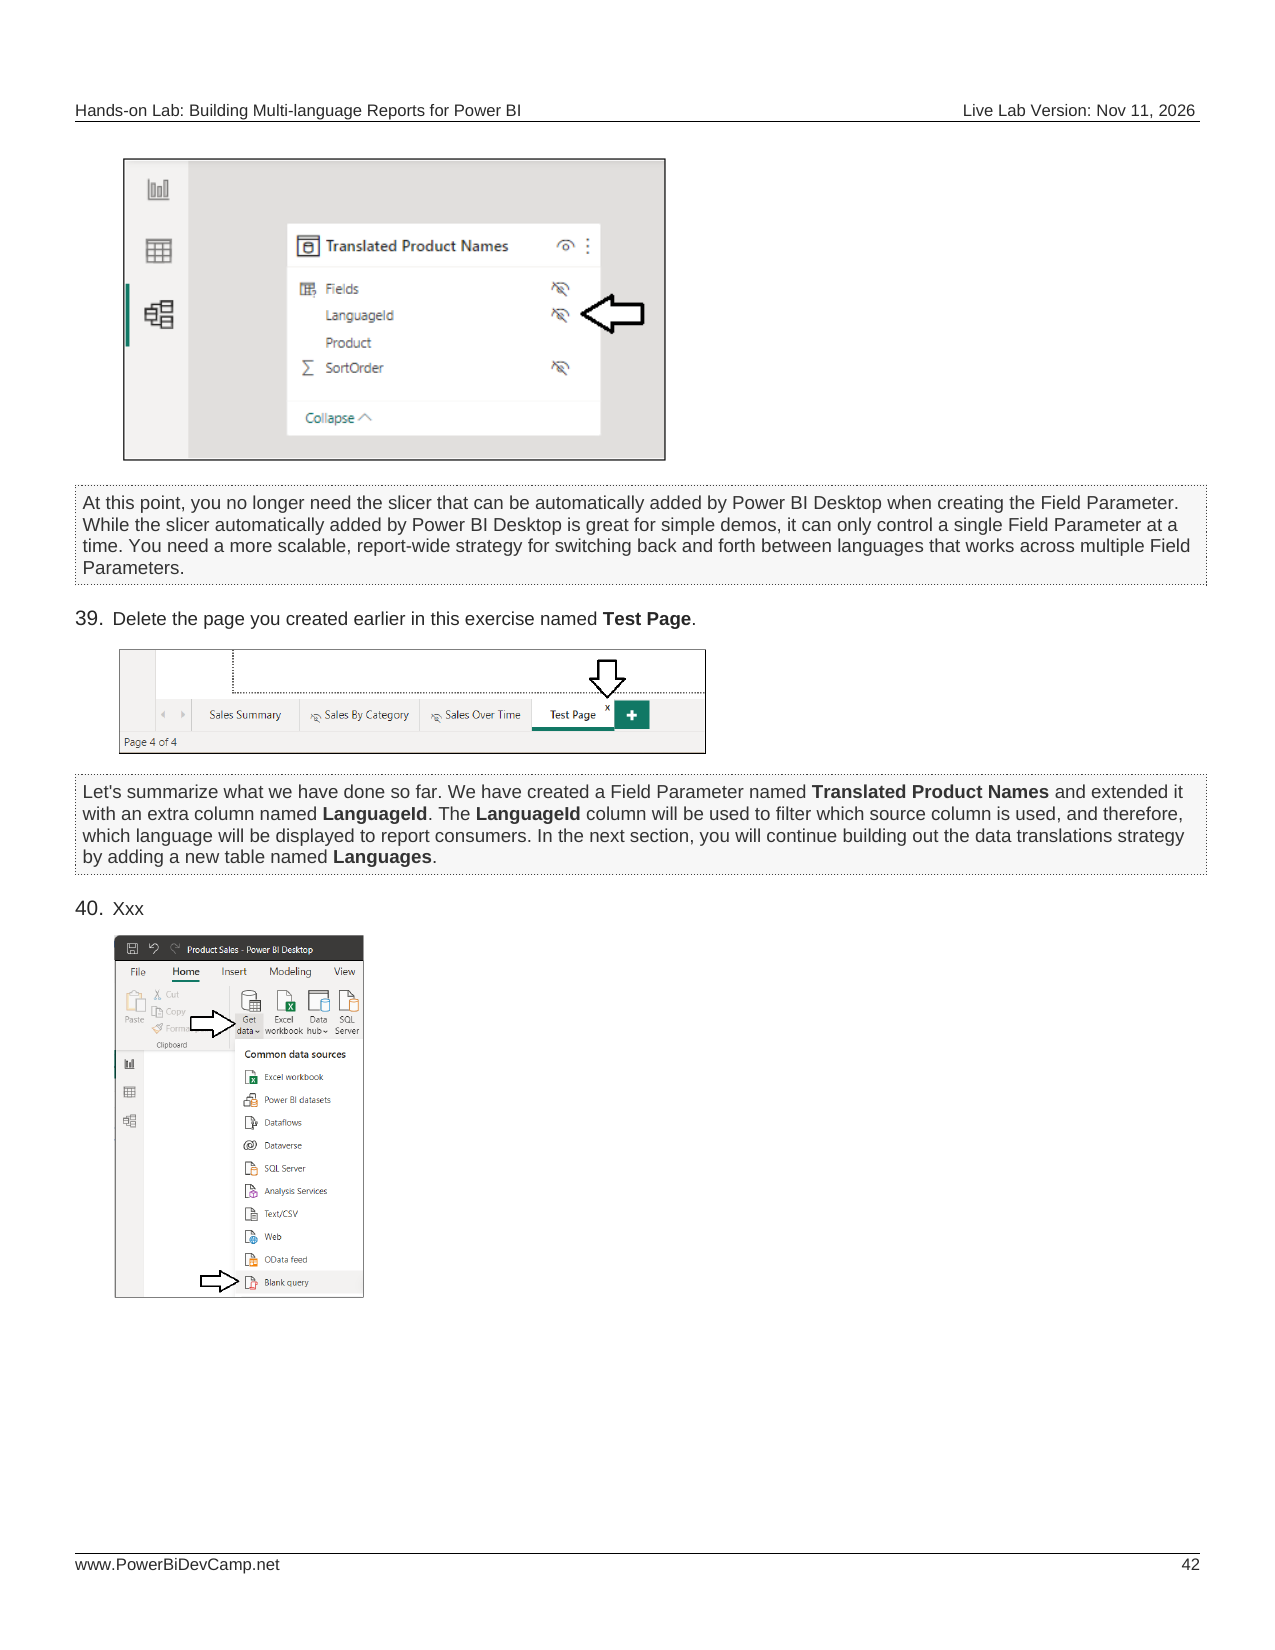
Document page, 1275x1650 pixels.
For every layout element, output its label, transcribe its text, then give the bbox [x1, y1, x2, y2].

text Xxx [75, 896, 1200, 920]
picture [112, 932, 369, 1304]
text Let's summarize what we have done so far. We have created a Field Parameter named Translated Product Names and extended it with an extra column named LanguageId. The LanguageId column will be used to filter which source column is used, and therefore, which language will be displayed to report consumers. In the next section, you will continue building out the data translations strategy by adding a new table named Languages. [75, 774, 1207, 875]
text At this point, you no longer need the slicer that can be automatically added by Power BI Desktop when creating the Field Parameter. While the slicer automatically added by Power BI Desktop is great for simple demos, it can only control a single Field Parameter at a time. You need a more scalable, report-wide strategy for switching back and forth between languages that works across multiple Field Parameters. [75, 484, 1207, 585]
text Delete the page you created earlier in this exercise named Test Page. [75, 606, 1200, 630]
picture [112, 146, 677, 472]
picture [112, 642, 714, 762]
